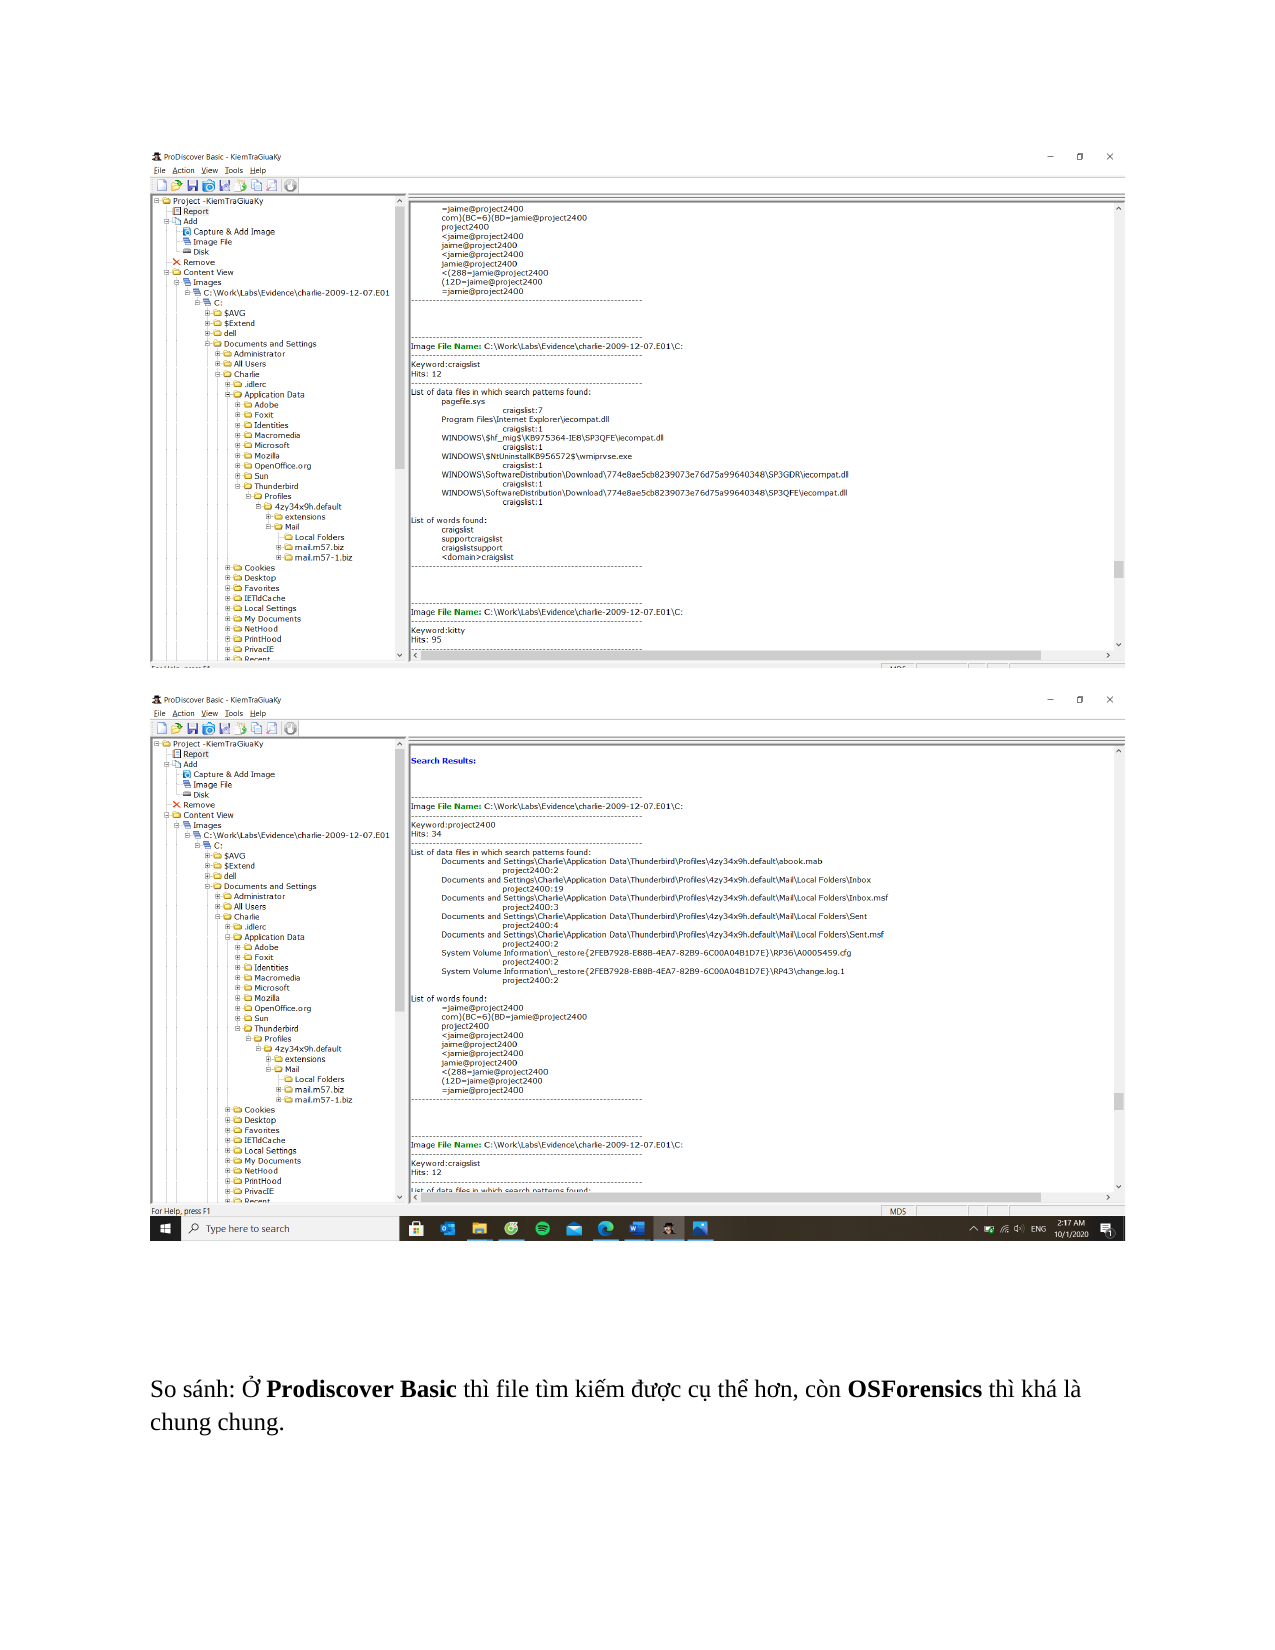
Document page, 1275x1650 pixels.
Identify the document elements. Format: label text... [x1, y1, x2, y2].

picture [150, 692, 1125, 1241]
picture [150, 150, 1125, 668]
text So sánh: Ở Prodiscover Basic thì file tìm kiếm được cụ thể hơn, còn OSForensics thì khá là chung chung. [150, 1374, 1125, 1436]
